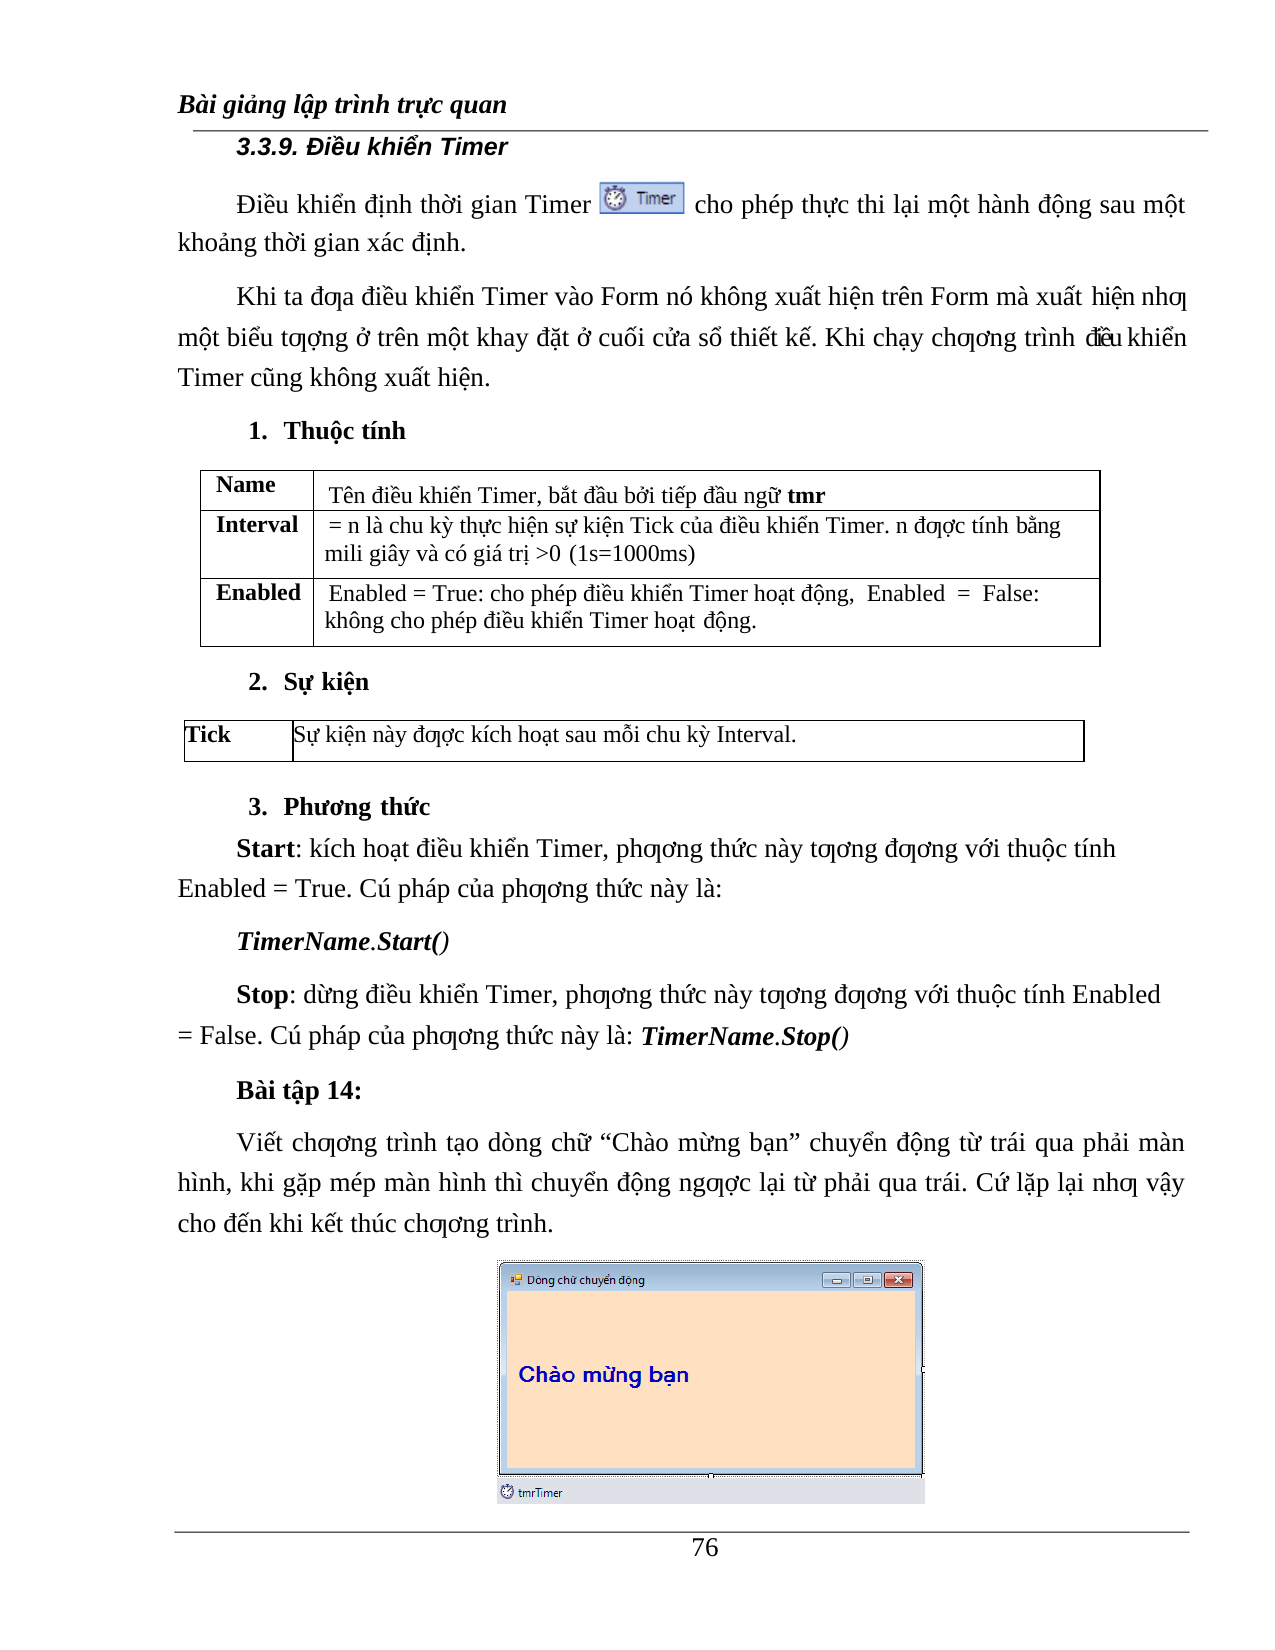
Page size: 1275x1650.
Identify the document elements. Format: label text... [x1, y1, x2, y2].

subtitle TimerName.Start() [236, 926, 1239, 957]
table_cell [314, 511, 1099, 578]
text Viết chƣơng trình tạo dòng chữ “Chào mừng bạn” chuyển động từ trái qua phải màn hình, khi gặp mép màn hình thì chuyển động ngƣợc lại từ phải qua trái. Cứ lặp lại nhƣ vậy cho đến khi kết thúc chƣơng trình. [177, 1126, 1187, 1238]
list Thuộc tính [248, 415, 1239, 445]
list Điều khiển Timer [236, 132, 1239, 161]
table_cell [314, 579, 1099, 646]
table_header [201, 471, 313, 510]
subtitle Bài tập 14: [236, 1074, 1239, 1105]
list Sự kiện [248, 666, 1239, 696]
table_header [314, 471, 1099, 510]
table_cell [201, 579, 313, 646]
text Điều khiển định thời gian Timer cho phép thực thi lại một hành động sau một khoảng thời gian xác định. [177, 181, 1187, 258]
text Stop: dừng điều khiển Timer, phƣơng thức này tƣơng đƣơng với thuộc tính Enabled [236, 978, 1239, 1010]
list Phương thức [248, 791, 1239, 821]
text Khi ta đƣa điều khiển Timer vào Form nó không xuất hiện trên Form mà xuất hiện nhƣ một biểu tƣợng ở trên một khay đặt ở cuối cửa sổ thiết kế. Khi chạy chƣơng trình điều khiển Timer cũng không xuất hiện. [177, 281, 1187, 392]
picture [497, 1260, 925, 1504]
text Start: kích hoạt điều khiển Timer, phƣơng thức này tƣơng đƣơng với thuộc tính Enabled = True. Cú pháp của phƣơng thức này là: [177, 832, 1182, 904]
picture [599, 181, 685, 214]
text = False. Cú pháp của phƣơng thức này là: TimerName.Stop() [177, 1019, 1239, 1052]
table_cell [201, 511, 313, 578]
